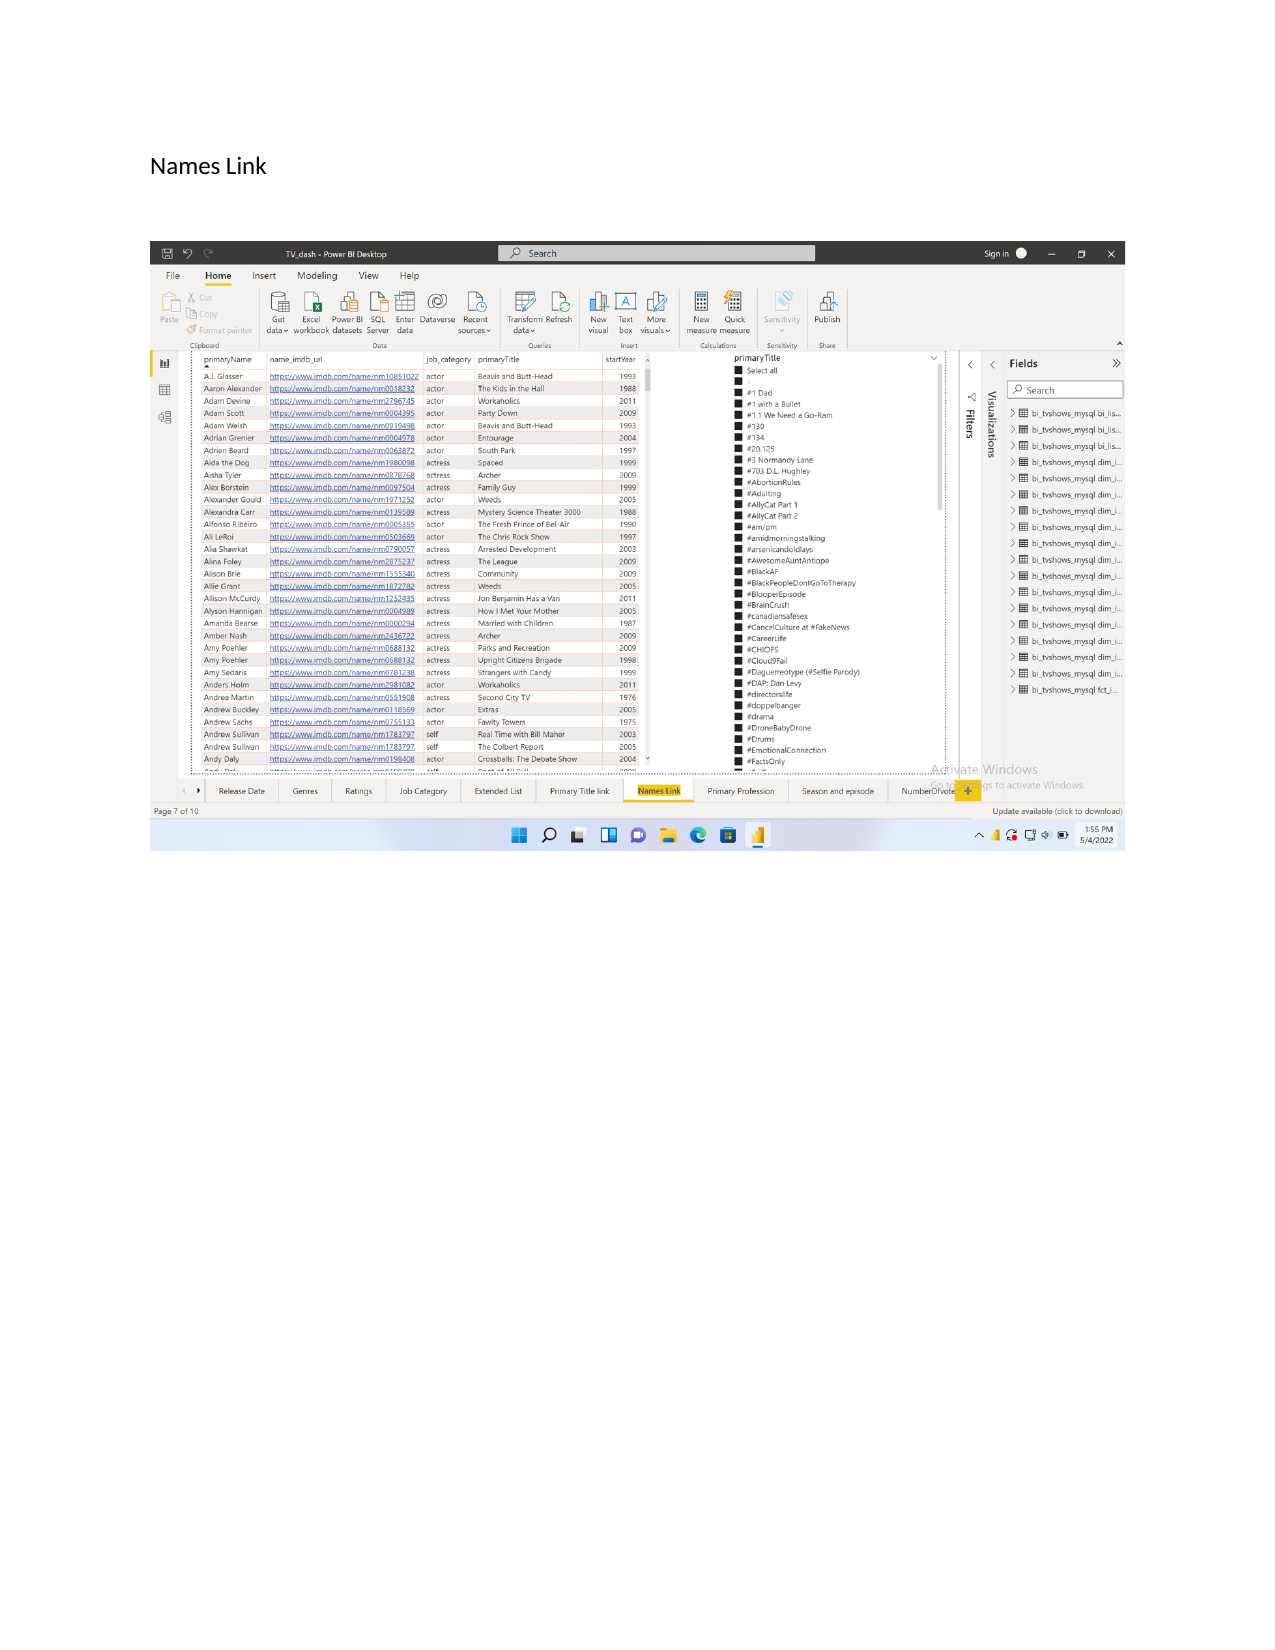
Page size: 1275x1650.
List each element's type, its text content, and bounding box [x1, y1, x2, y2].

text Names Link [150, 150, 1125, 181]
picture [150, 241, 1125, 851]
